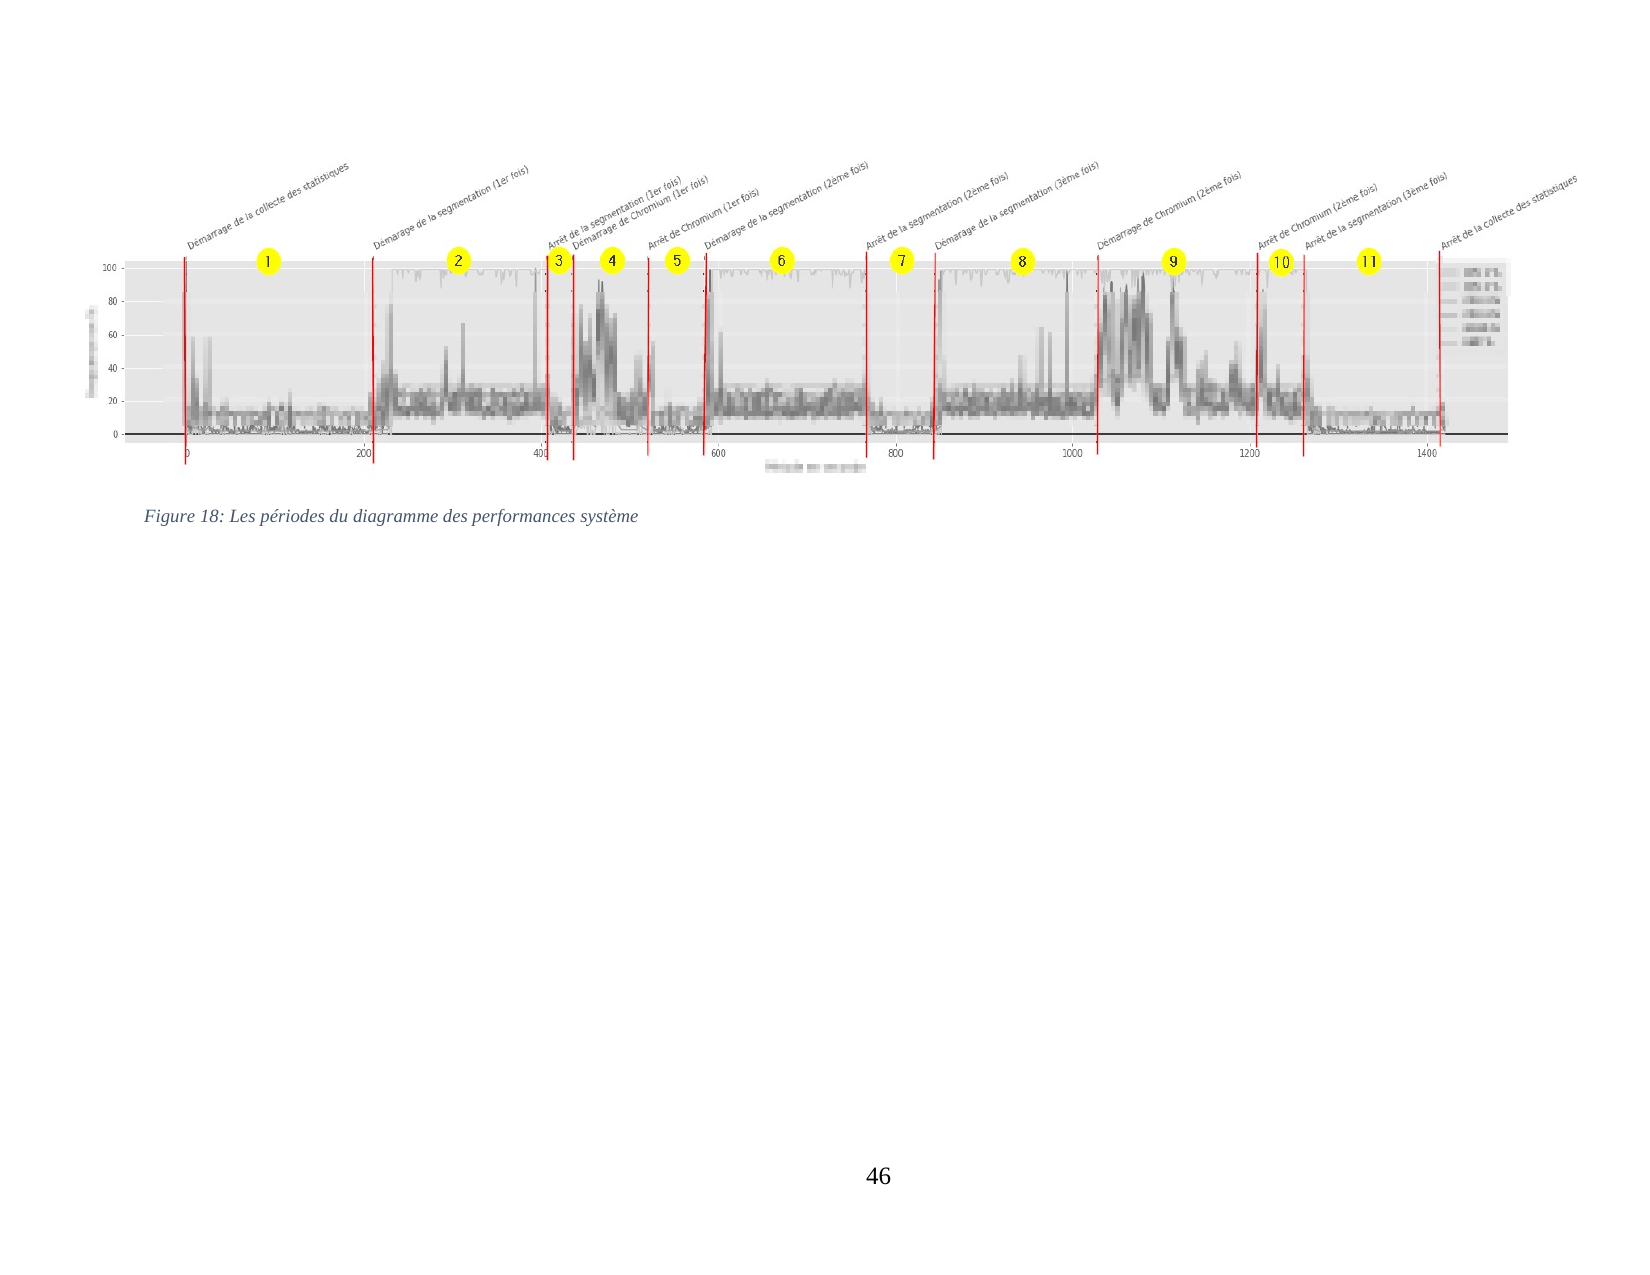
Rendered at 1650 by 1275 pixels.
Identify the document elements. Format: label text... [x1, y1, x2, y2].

text Figure 18: Les périodes du diagramme des performances système [144, 504, 1612, 526]
picture [78, 150, 1598, 484]
